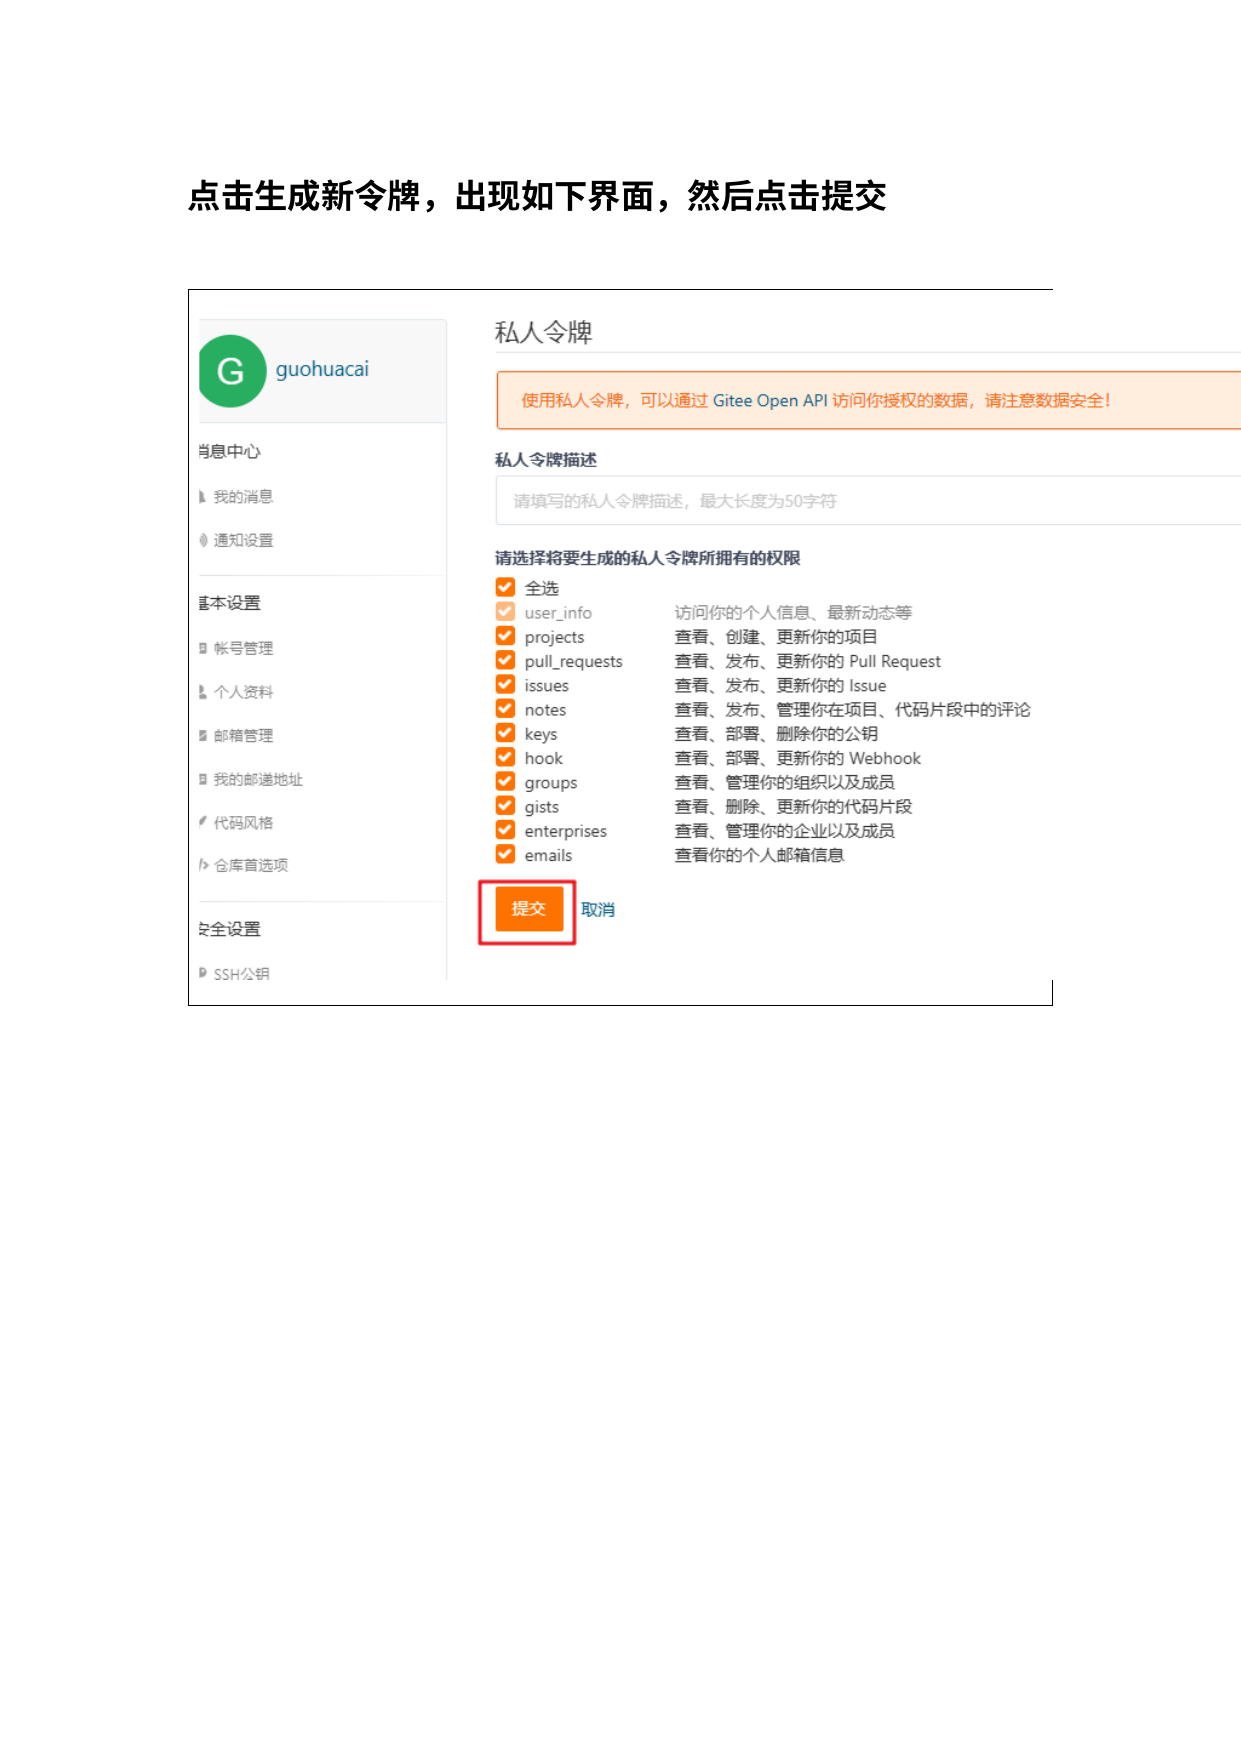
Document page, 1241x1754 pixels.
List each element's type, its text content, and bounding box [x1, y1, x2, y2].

subtitle 点击生成新令牌，出现如下界面，然后点击提交 [187, 162, 1053, 227]
picture [199, 290, 1241, 980]
table_header [189, 290, 1052, 1005]
